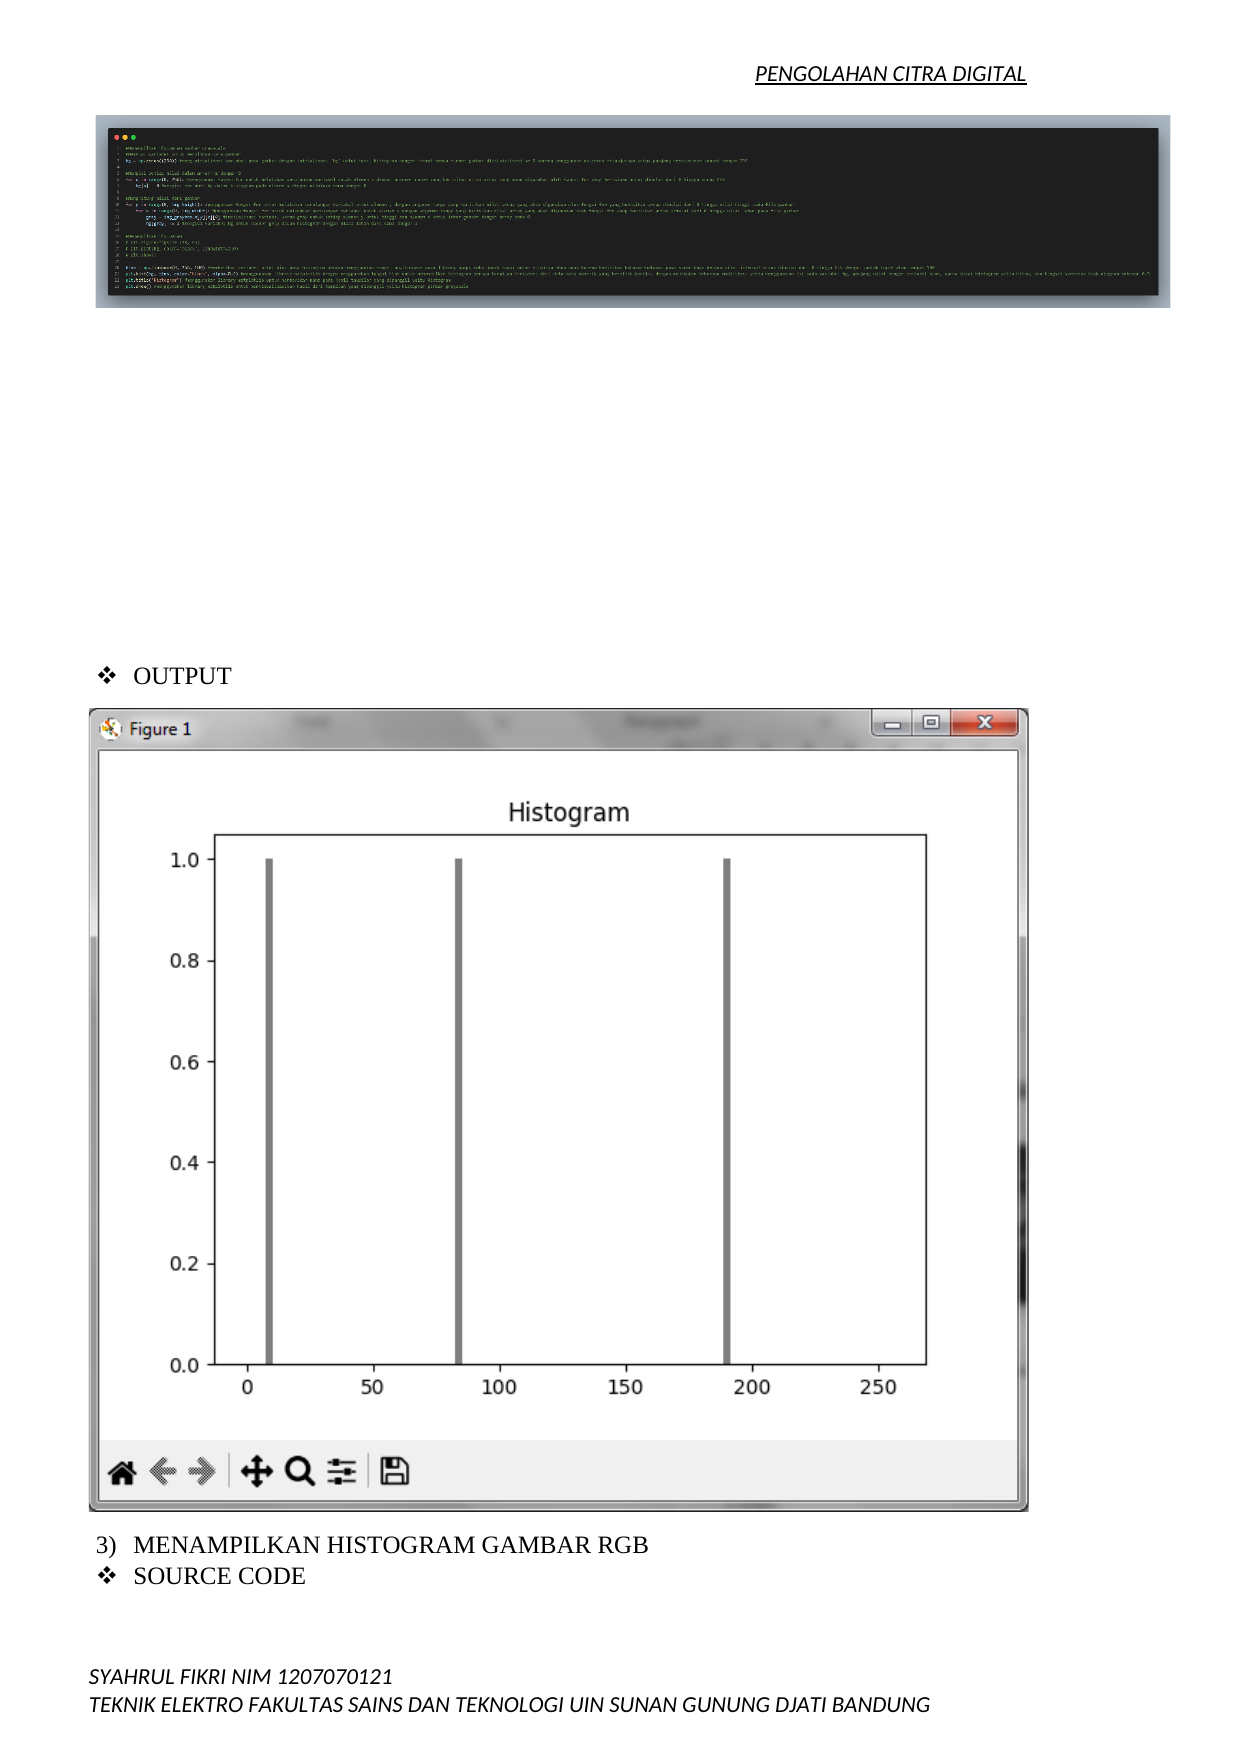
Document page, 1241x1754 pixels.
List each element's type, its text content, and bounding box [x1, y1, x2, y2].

list MENAMPILKAN HISTOGRAM GAMBAR RGB [96, 1530, 1152, 1559]
list OUTPUT [96, 661, 1152, 689]
picture [95, 115, 1171, 308]
picture [88, 708, 1029, 1512]
list SOURCE CODE [96, 1561, 1152, 1590]
